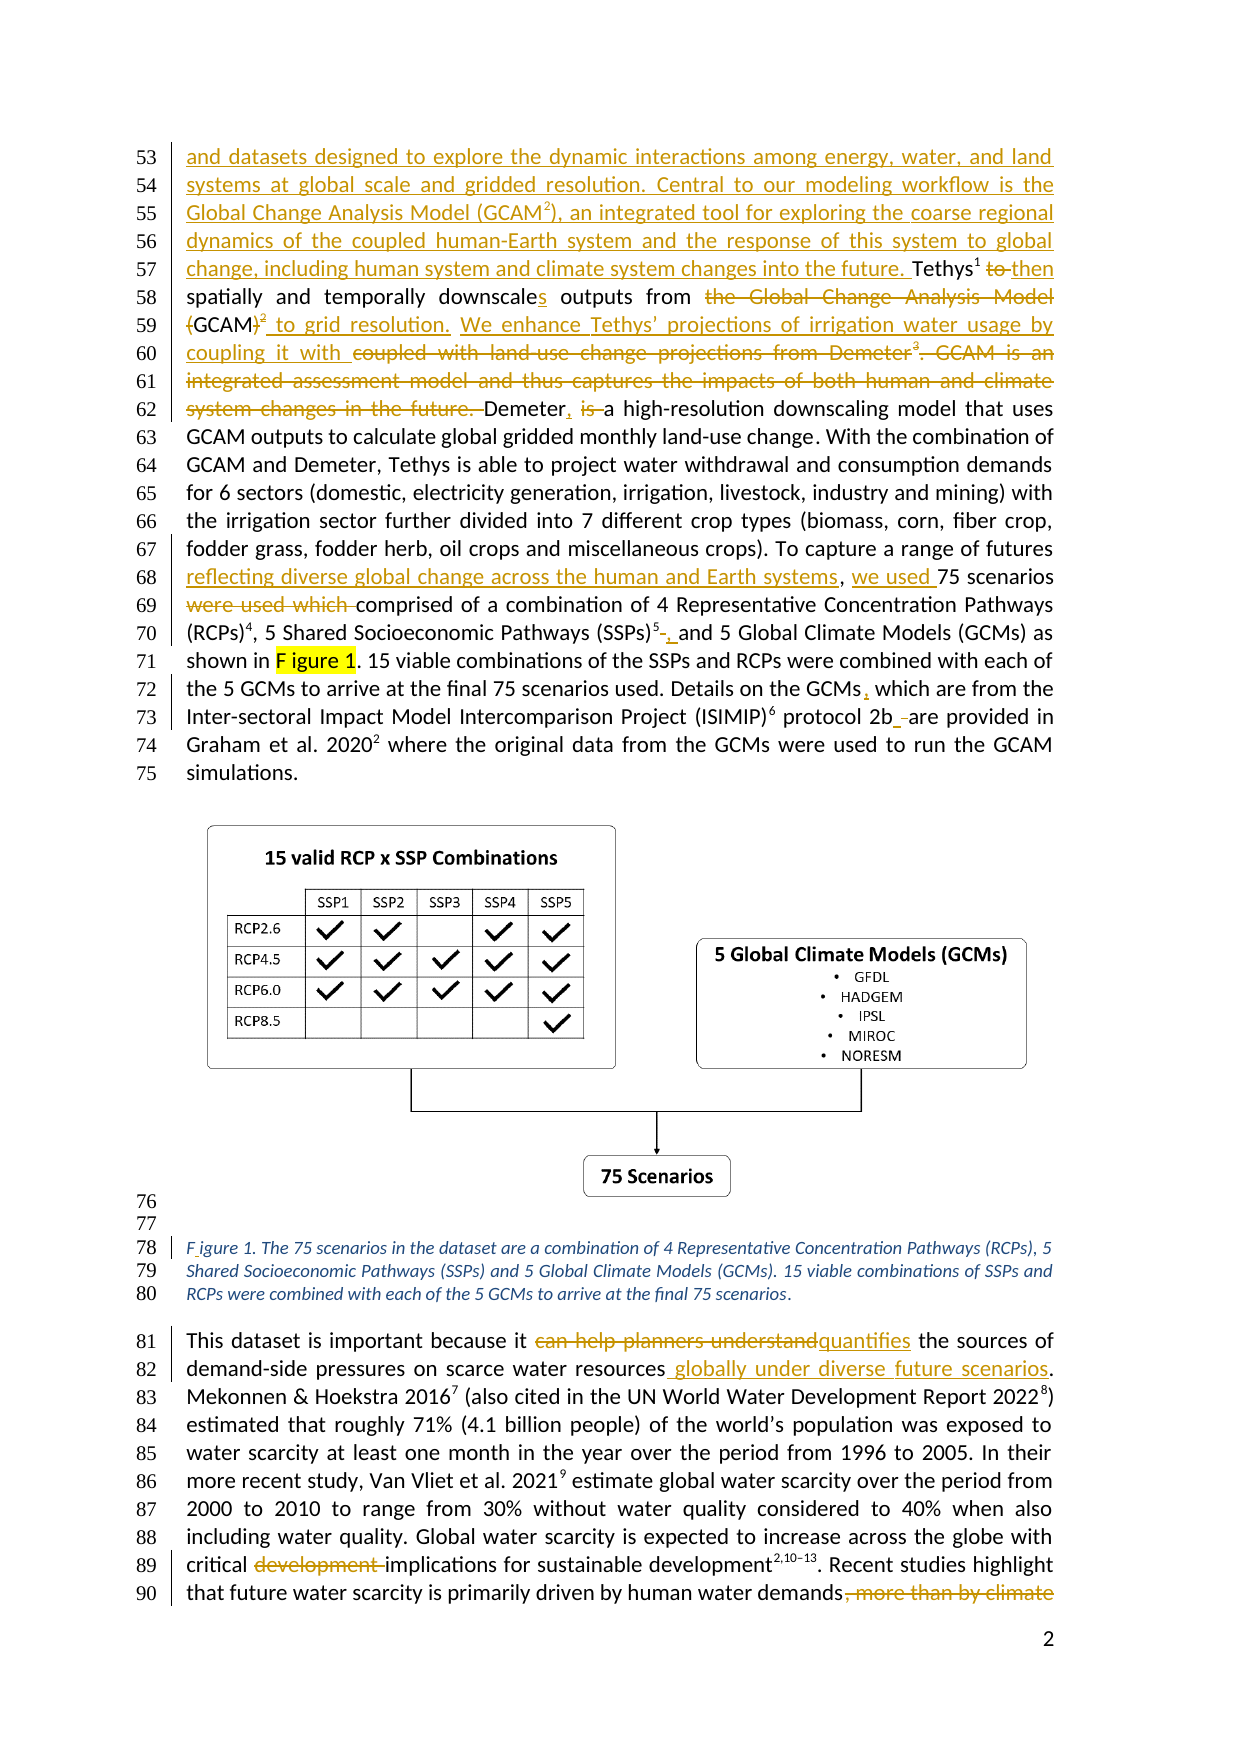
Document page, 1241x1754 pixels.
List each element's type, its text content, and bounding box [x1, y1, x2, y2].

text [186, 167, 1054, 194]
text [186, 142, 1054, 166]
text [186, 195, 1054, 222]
text Figure 1. The 75 scenarios in the dataset are a combination of 4 Representative Concentration Pathways (RCPs), 5 Shared Socioeconomic Pathways (SSPs) and 5 Global Climate Models (GCMs). 15 viable combinations of SSPs and RCPs were combined with each of the 5 GCMs to arrive at the final 75 scenarios. [186, 1236, 1054, 1305]
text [186, 1326, 1054, 1606]
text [186, 251, 1054, 381]
picture [186, 786, 1061, 1209]
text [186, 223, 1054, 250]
